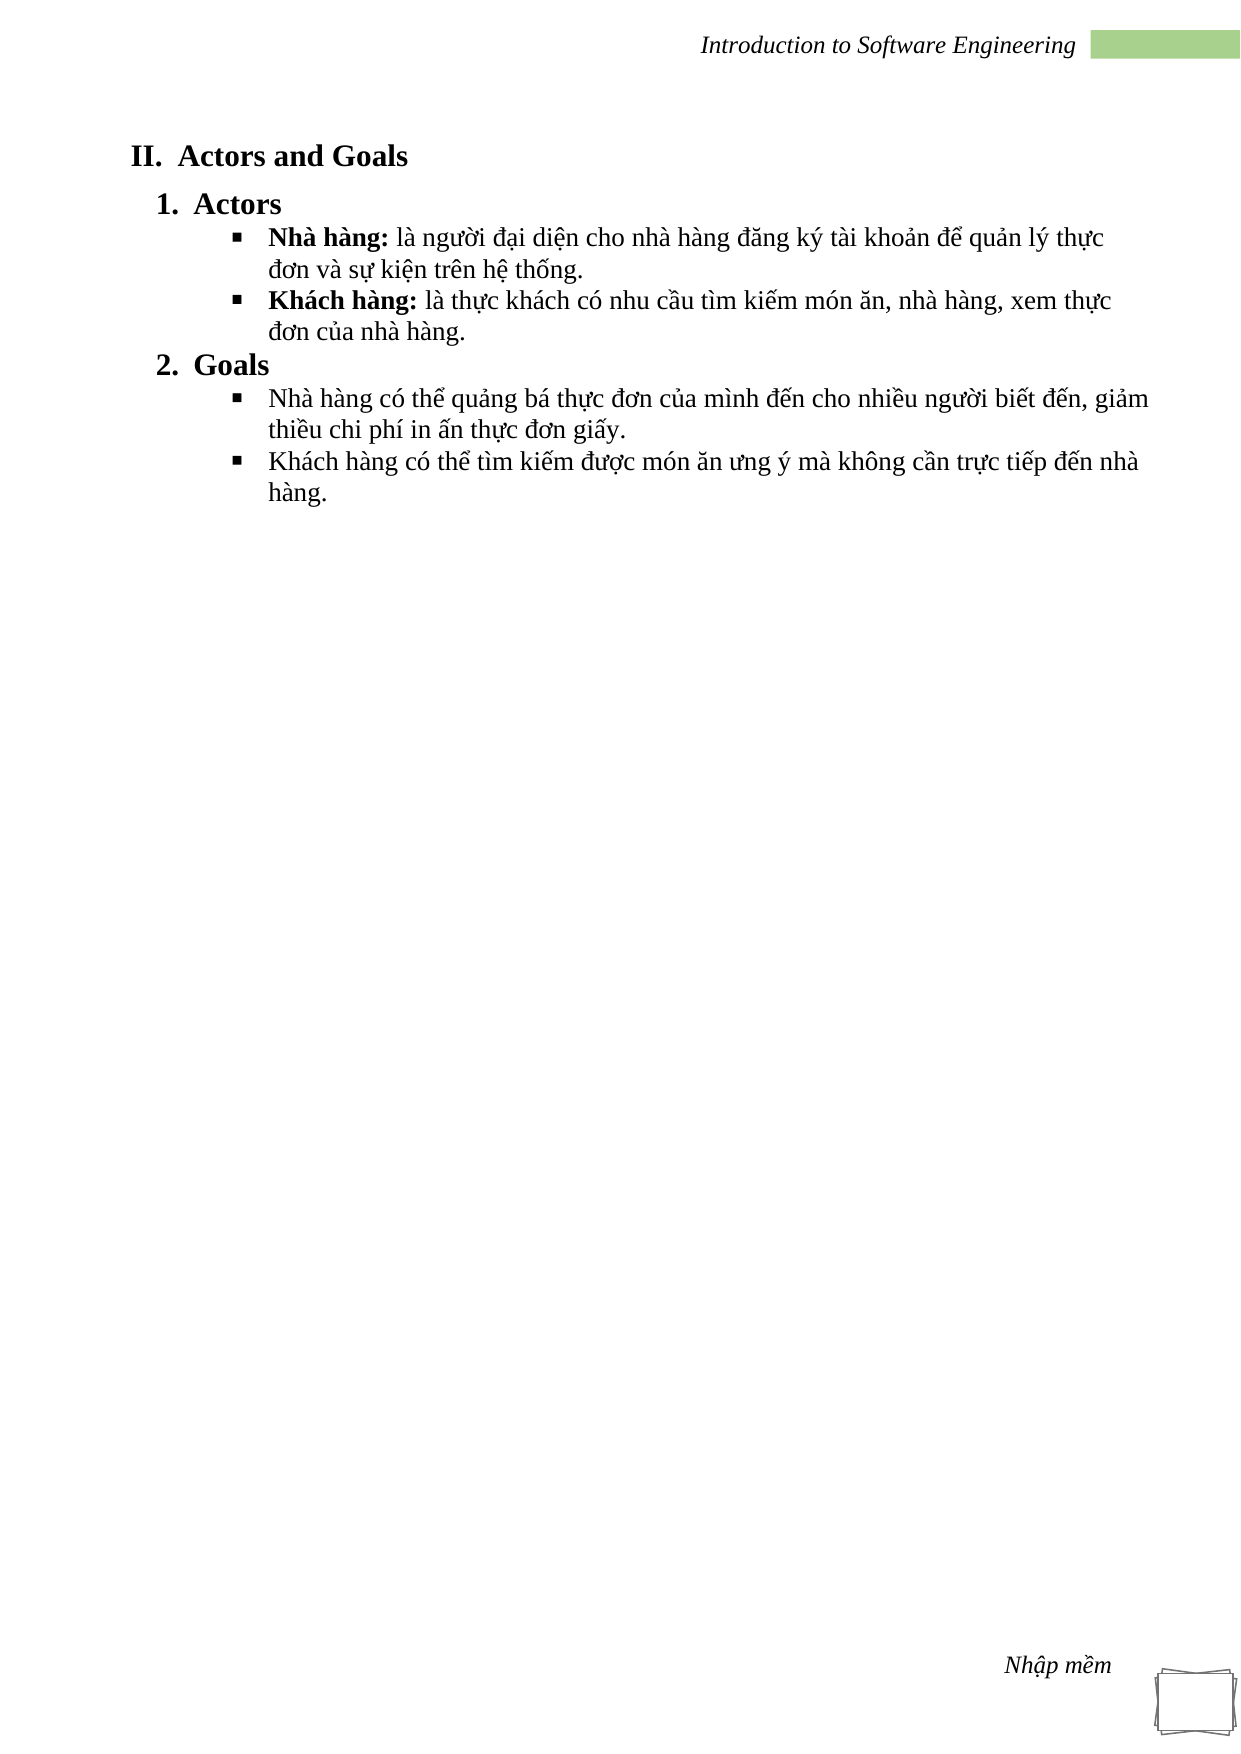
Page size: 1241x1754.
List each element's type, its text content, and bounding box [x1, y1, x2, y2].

list Goals [156, 346, 1152, 382]
list Nhà hàng có thể quảng bá thực đơn của mình đến cho nhiều người biết đến, giảm thiều chi phí in ấn thực đơn giấy. [231, 382, 1152, 444]
list Khách hàng: là thực khách có nhu cầu tìm kiếm món ăn, nhà hàng, xem thực đơn của nhà hàng. [231, 284, 1152, 346]
list Actors [156, 186, 1152, 221]
list Actors and Goals [162, 137, 1152, 173]
list Nhà hàng: là người đại diện cho nhà hàng đăng ký tài khoản để quản lý thực đơn và sự kiện trên hệ thống. [231, 221, 1152, 284]
list Khách hàng có thể tìm kiếm được món ăn ưng ý mà không cần trực tiếp đến nhà hàng. [231, 444, 1152, 507]
